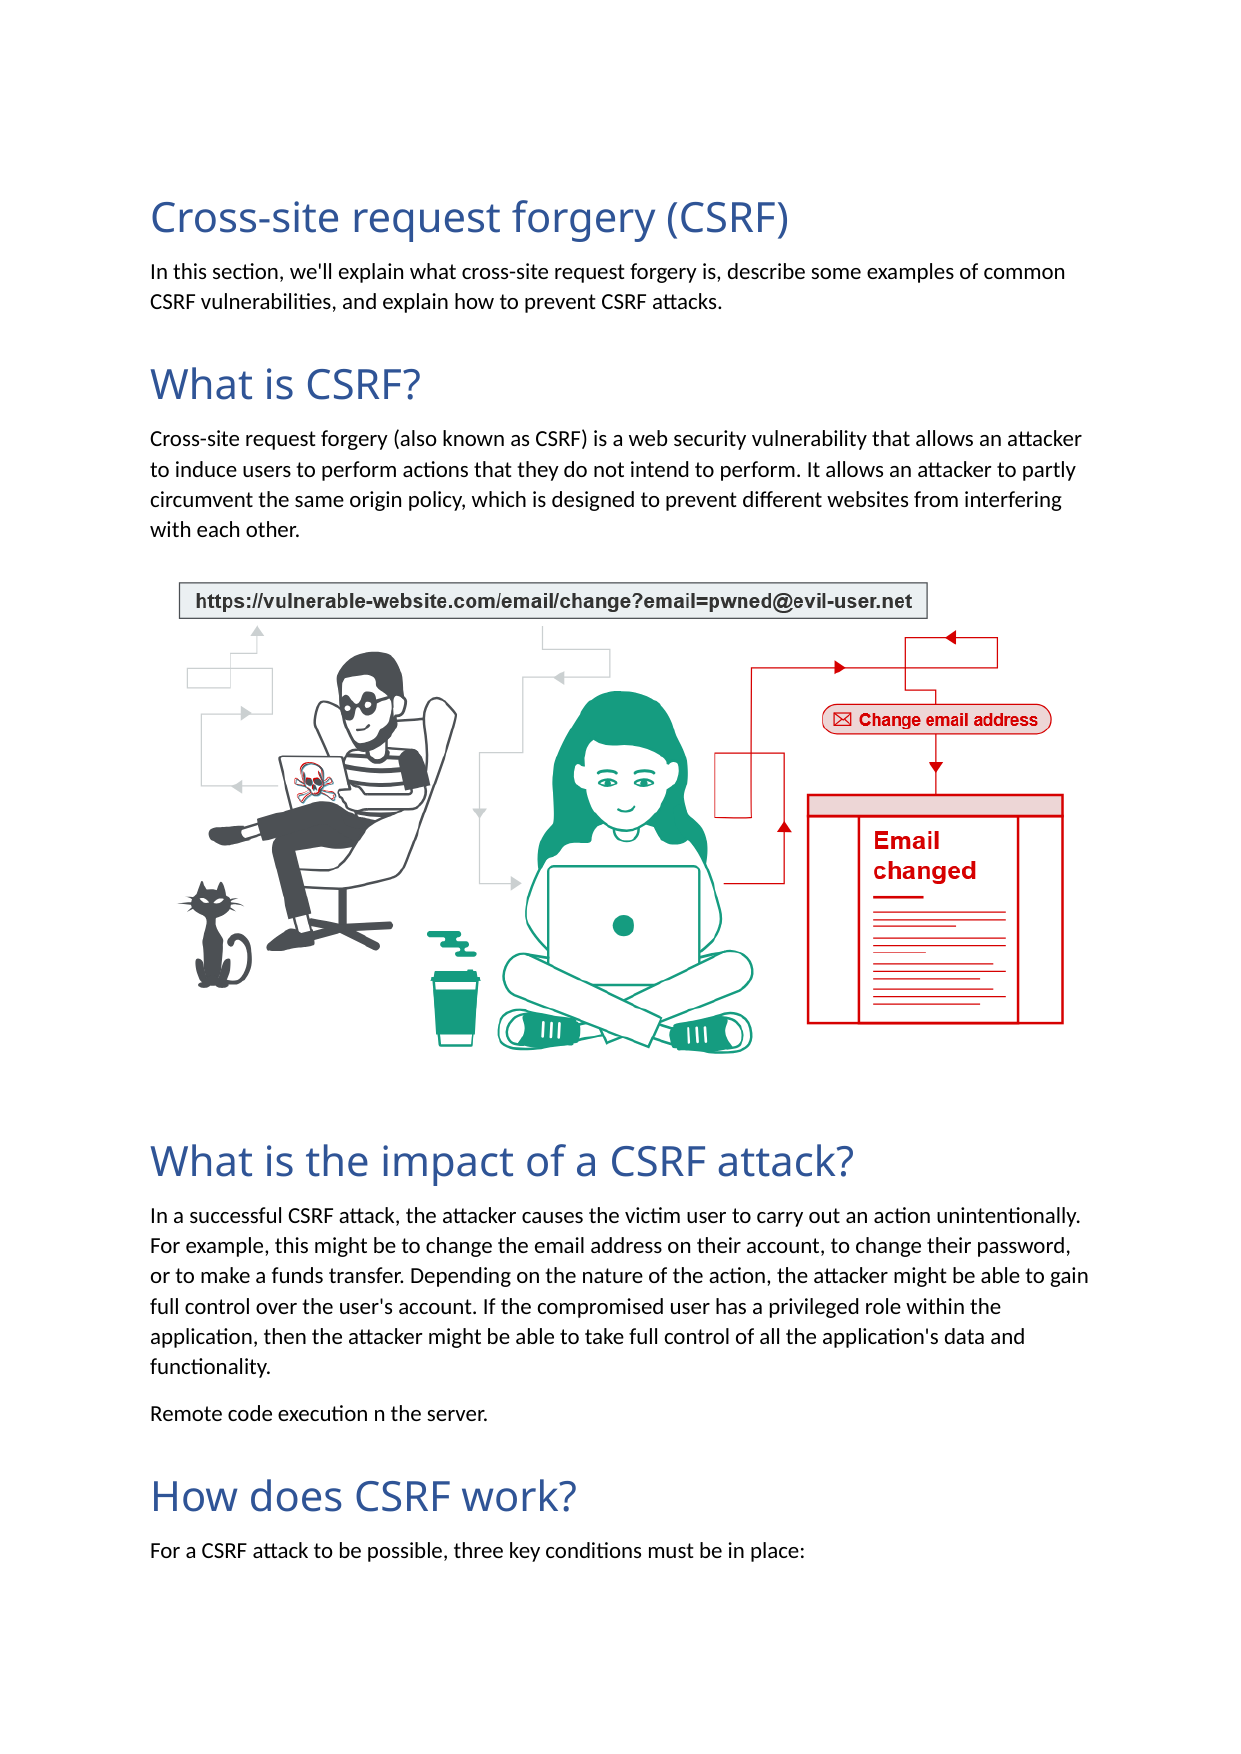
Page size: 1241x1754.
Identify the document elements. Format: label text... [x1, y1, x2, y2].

subtitle Cross-site request forgery (CSRF) [150, 187, 1090, 244]
text In this section, we'll explain what cross-site request forgery is, describe some examples of common CSRF vulnerabilities, and explain how to prevent CSRF attacks. [150, 257, 1090, 315]
picture [150, 562, 1091, 1092]
text Remote code execution n the server. [150, 1399, 1090, 1427]
subtitle What is CSRF? [150, 355, 1090, 412]
text For a CSRF attack to be possible, three key conditions must be in place: [150, 1536, 1090, 1564]
subtitle How does CSRF work? [150, 1467, 1090, 1523]
subtitle What is the impact of a CSRF attack? [150, 1132, 1090, 1188]
text In a successful CSRF attack, the attacker causes the victim user to carry out an action unintentionally. For example, this might be to change the email address on their account, to change their password, or to make a funds transfer. Depending on the nature of the action, the attacker might be able to gain full control over the user's account. If the compromised user has a privileged role within the application, then the attacker might be able to take full control of all the application's data and functionality. [150, 1201, 1090, 1380]
text Cross-site request forgery (also known as CSRF) is a web security vulnerability that allows an attacker to induce users to perform actions that they do not intend to perform. It allows an attacker to partly circumvent the same origin policy, which is designed to prevent different websites from interfering with each other. [150, 424, 1090, 543]
